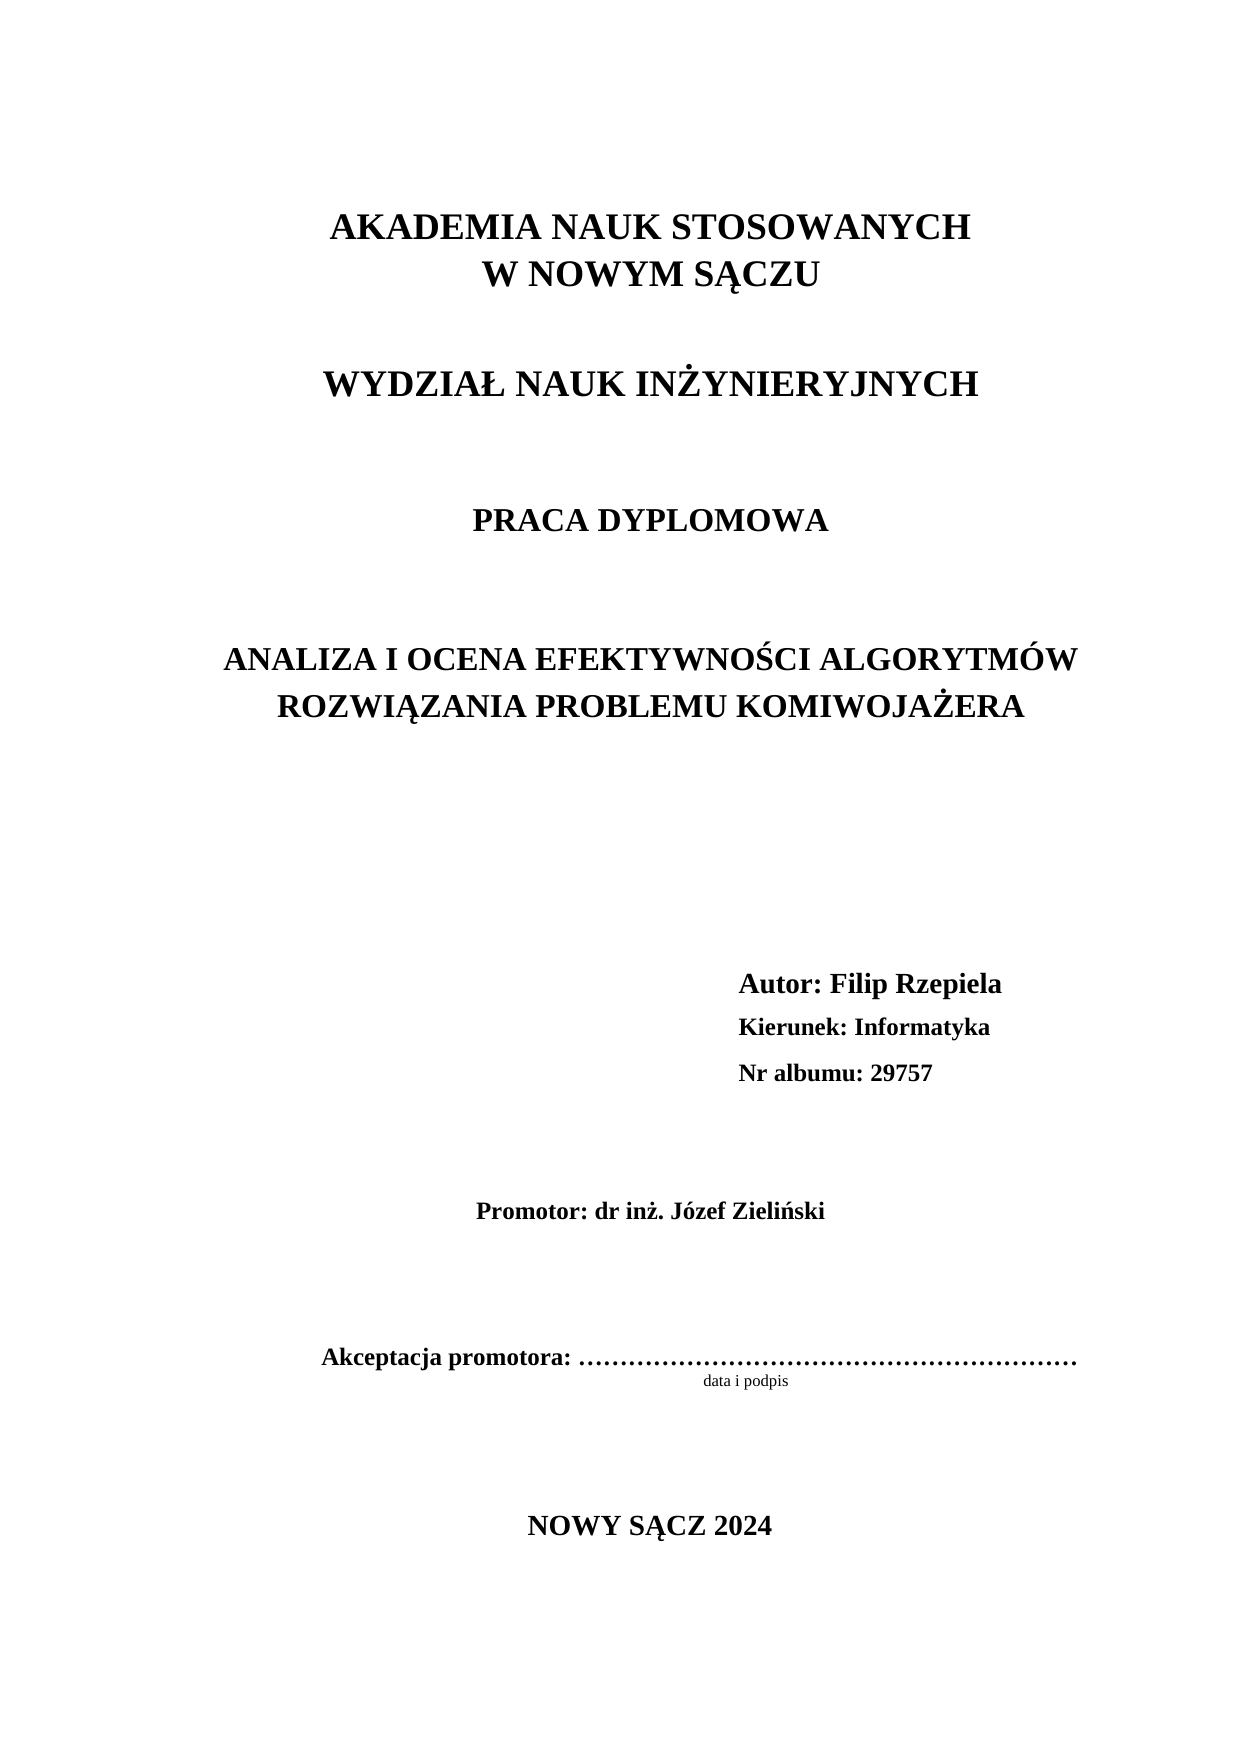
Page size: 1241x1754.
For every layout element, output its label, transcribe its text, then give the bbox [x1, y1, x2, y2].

text Autor: Filip Rzepiela [738, 966, 1122, 1000]
text Akceptacja promotora: …………………………………………………… data i podpis [277, 1342, 1122, 1390]
text NOWY SĄCZ 2024 [177, 1508, 1122, 1541]
text ANALIZA I OCENA EFEKTYWNOŚCI ALGORYTMÓW ROZWIĄZANIA PROBLEMU KOMIWOJAŻERA [221, 639, 1081, 725]
text AKADEMIA NAUK STOSOWANYCH [179, 204, 1121, 247]
text PRACA DYPLOMOWA [221, 501, 1080, 539]
text W NOWYM SĄCZU [179, 251, 1122, 294]
text Kierunek: Informatyka [738, 1012, 1122, 1040]
text WYDZIAŁ NAUK INŻYNIERYJNYCH [179, 361, 1122, 404]
text Promotor: dr inż. Józef Zieliński [178, 1196, 1122, 1225]
text Nr albumu: 29757 [738, 1058, 1122, 1087]
